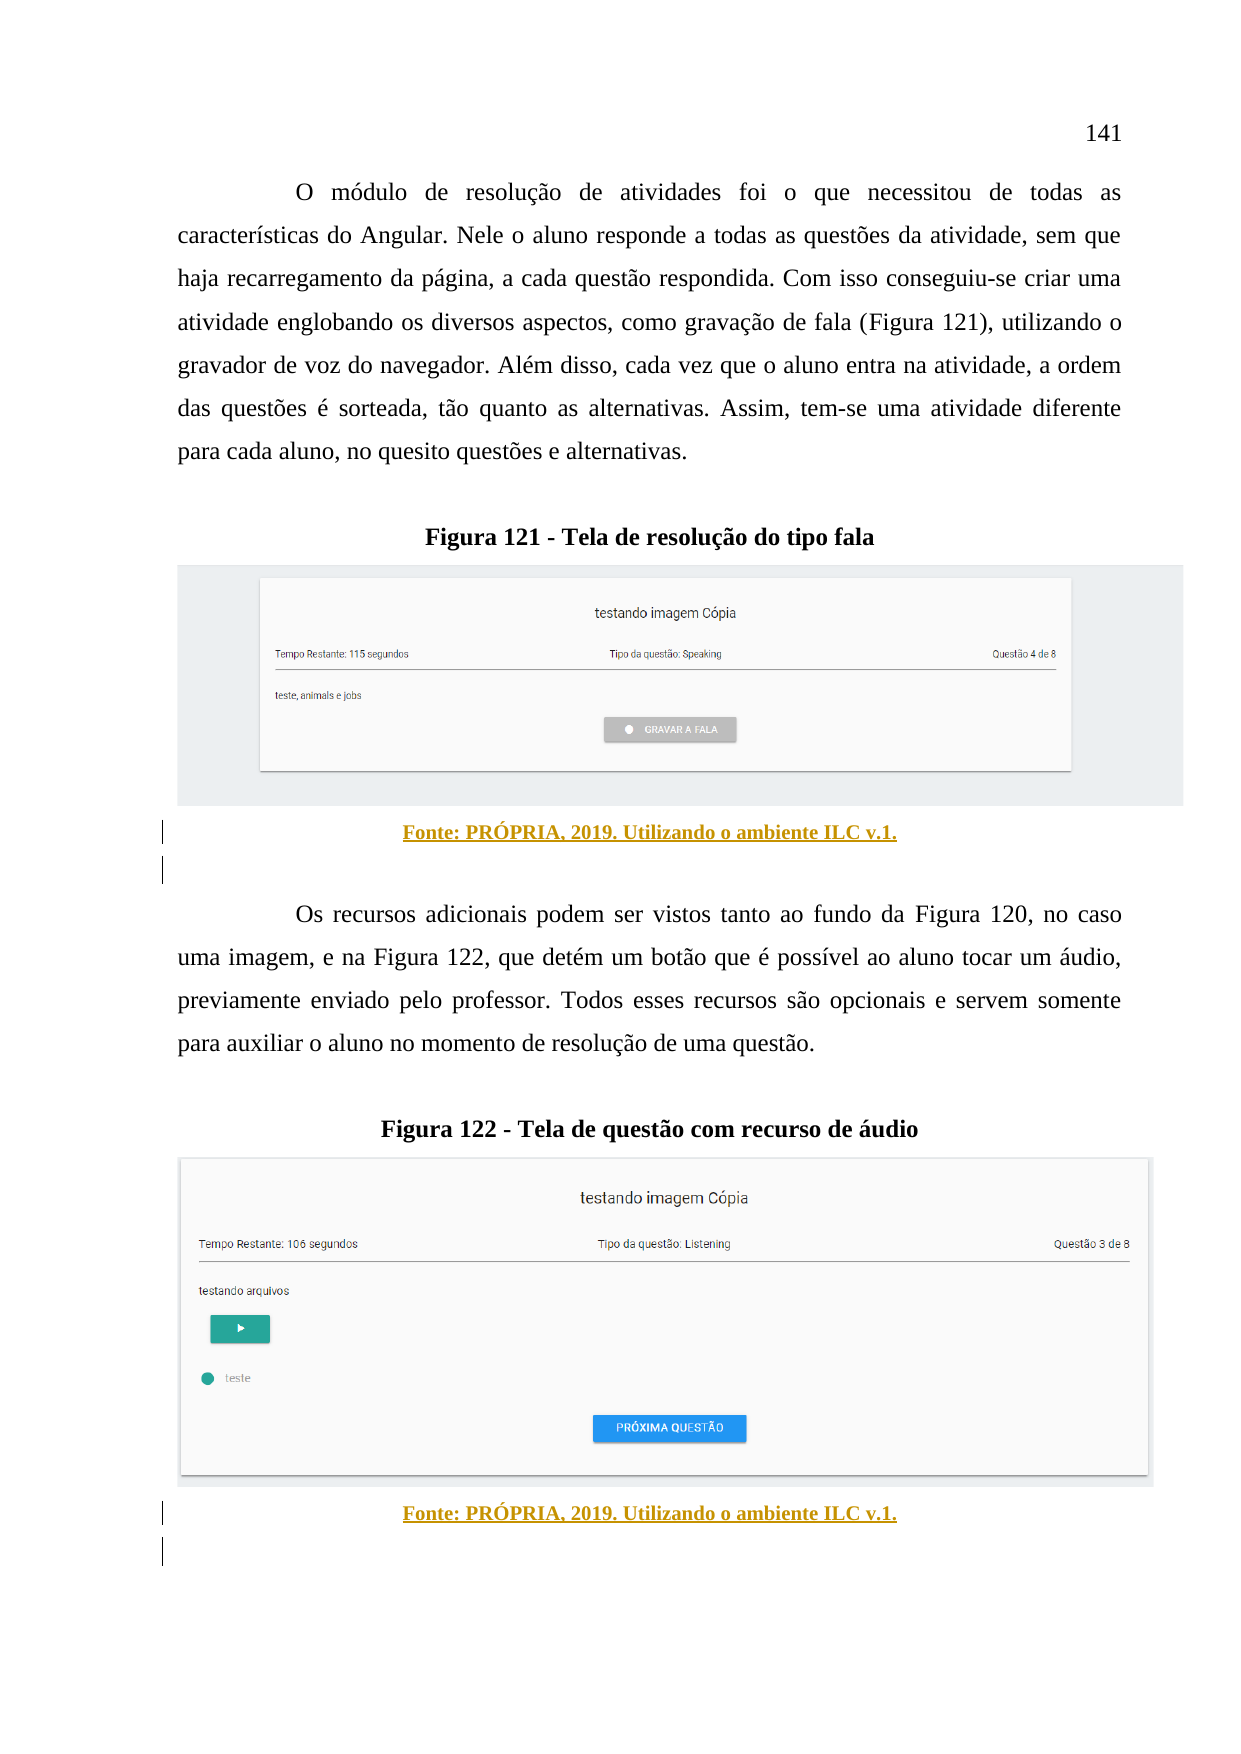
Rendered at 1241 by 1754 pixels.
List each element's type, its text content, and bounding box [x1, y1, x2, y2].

picture [177, 565, 1184, 806]
text O módulo de resolução de atividades foi o que necessitou de todas as características do Angular. Nele o aluno responde a todas as questões da atividade, sem que haja recarregamento da página, a cada questão respondida. Com isso conseguiu-se criar uma atividade englobando os diversos aspectos, como gravação de fala (), utilizando o gravador de voz do navegador. Além disso, cada vez que o aluno entra na atividade, a ordem das questões é sorteada, tão quanto as alternativas. Assim, tem-se uma atividade diferente para cada aluno, no quesito questões e alternativas. [177, 177, 1122, 465]
text Os recursos adicionais podem ser vistos tanto ao fundo da , no caso uma imagem, e na , que detém um botão que é possível ao aluno tocar um áudio, previamente enviado pelo professor. Todos esses recursos são opcionais e servem somente para auxiliar o aluno no momento de resolução de uma questão. [177, 899, 1122, 1057]
picture [177, 1157, 1154, 1487]
